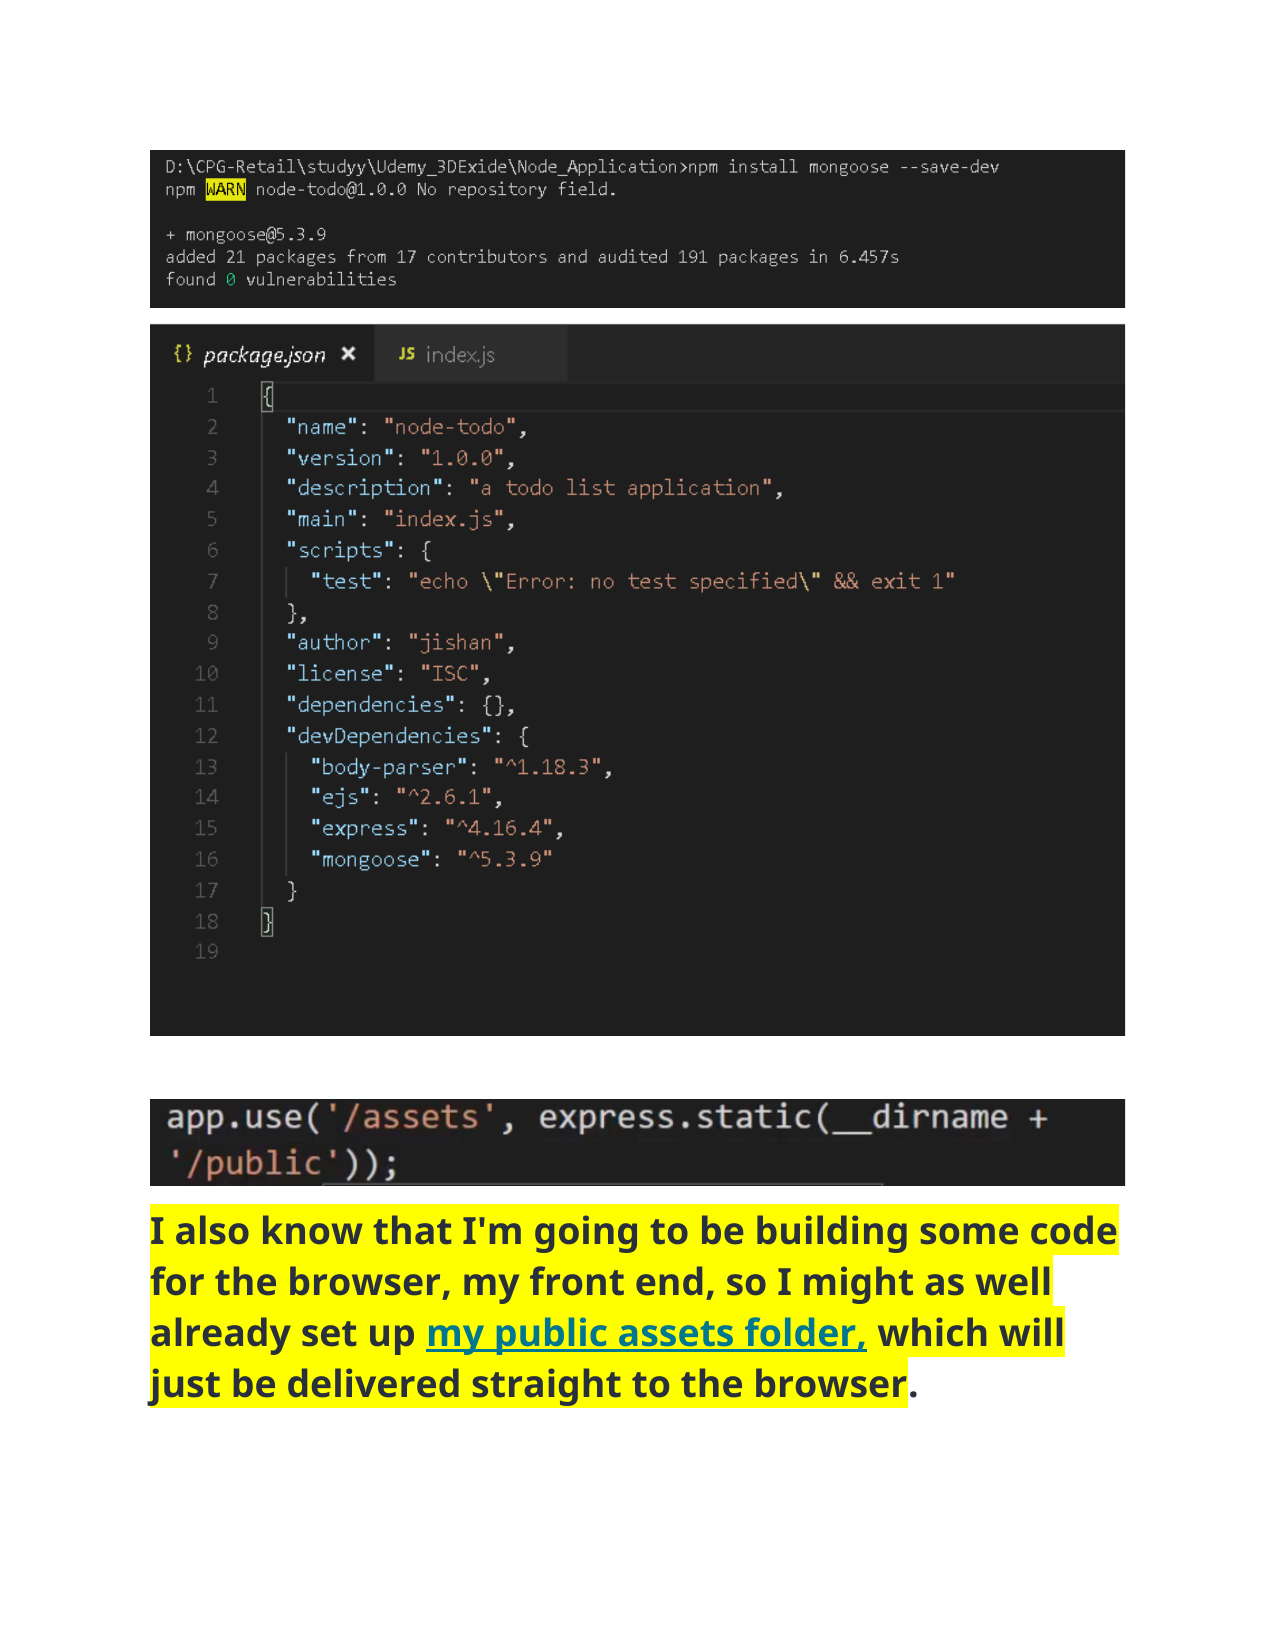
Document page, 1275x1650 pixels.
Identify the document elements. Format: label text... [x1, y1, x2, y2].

picture [150, 1099, 1125, 1186]
picture [150, 323, 1125, 1036]
picture [150, 150, 1125, 308]
text I also know that I'm going to be building some code for the browser, my front end, so I might as well already set up my public assets folder, which will just be delivered straight to the browser. [908, 1204, 1125, 1408]
